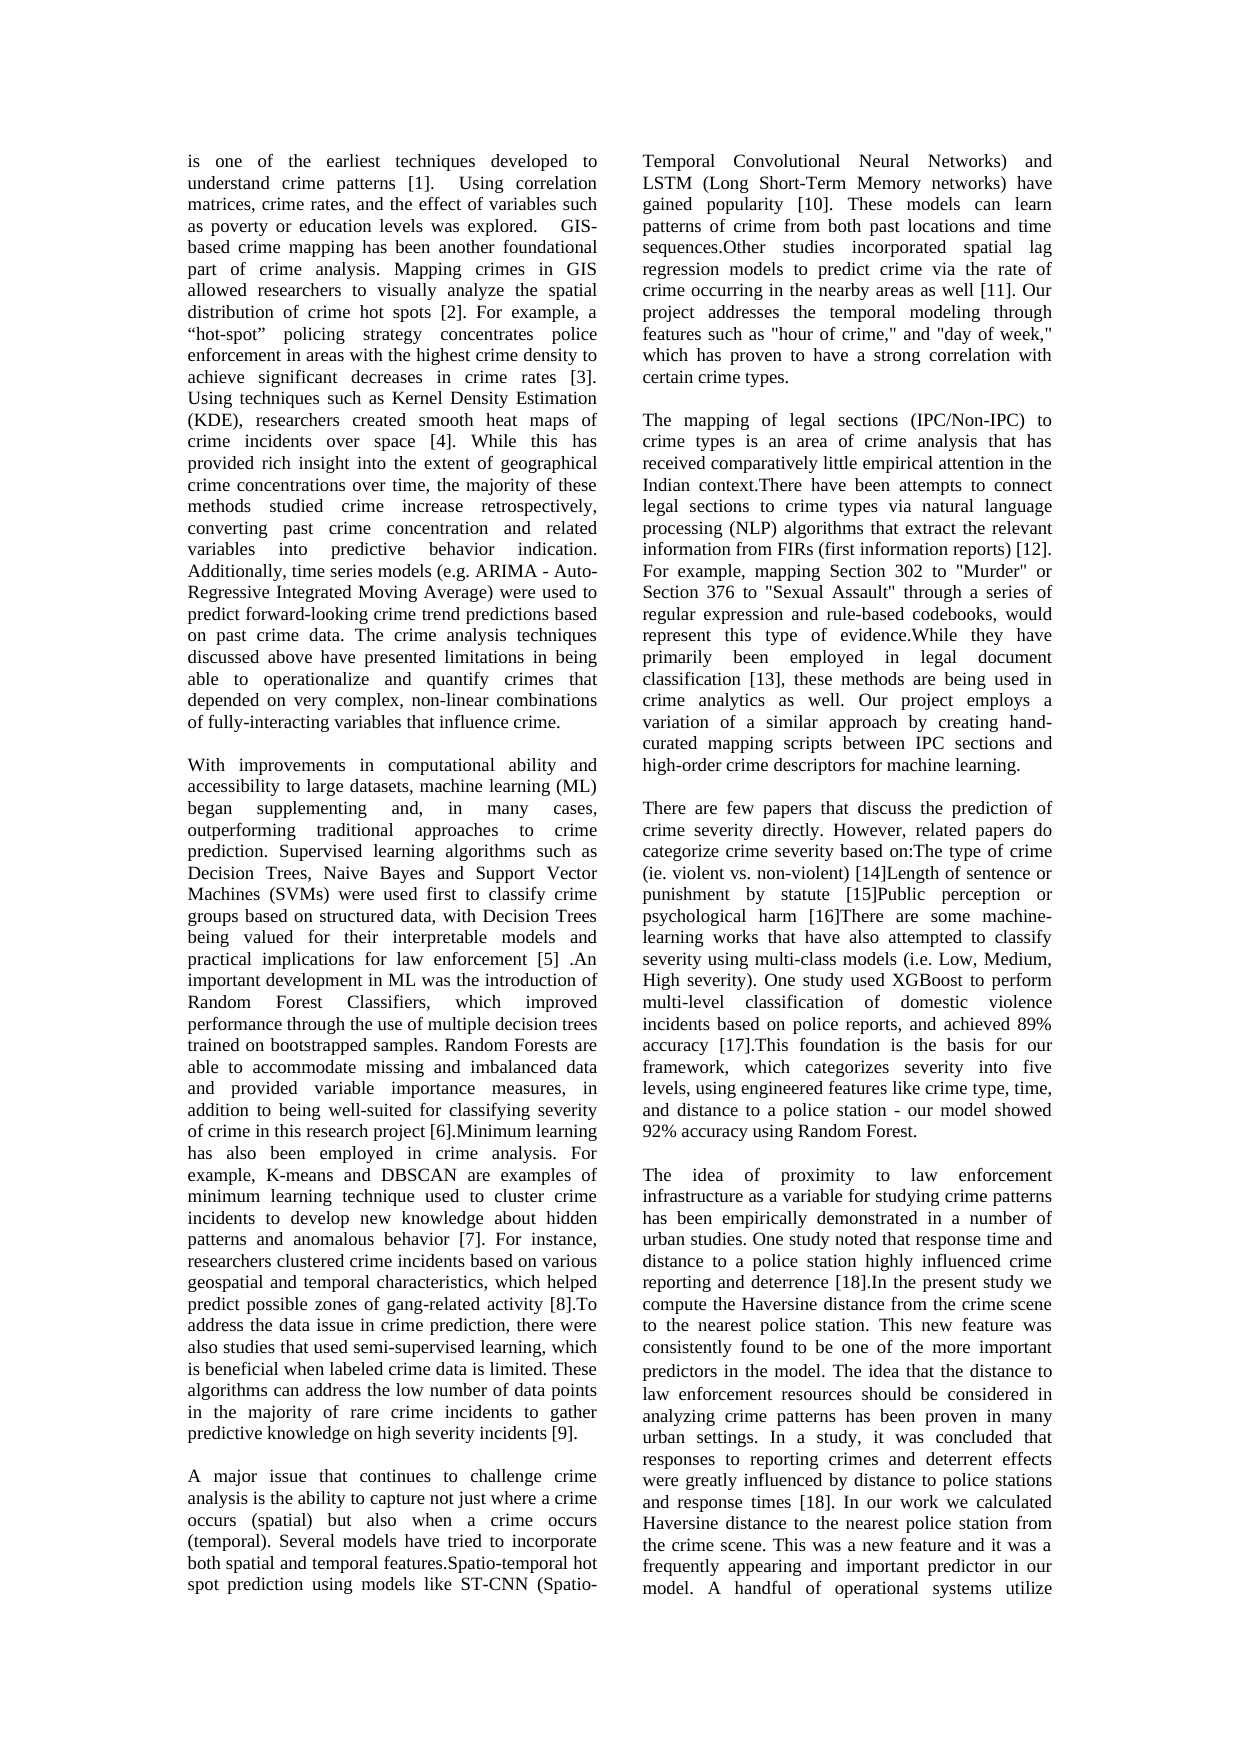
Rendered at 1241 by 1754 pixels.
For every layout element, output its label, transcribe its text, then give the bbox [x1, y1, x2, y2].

text A major issue that continues to challenge crime analysis is the ability to capture not just where a crime occurs (spatial) but also when a crime occurs (temporal). Several models have tried to incorporate both spatial and temporal features.Spatio-temporal hot spot prediction using models like ST-CNN (Spatio-Temporal Convolutional Neural Networks) and LSTM (Long Short-Term Memory networks) have gained popularity [10]. These models can learn patterns of crime from both past locations and time sequences.Other studies incorporated spatial lag regression models to predict crime via the rate of crime occurring in the nearby areas as well [11]. Our project addresses the temporal modeling through features such as "hour of crime," and "day of week," which has proven to have a strong correlation with certain crime types. [187, 1465, 598, 1595]
text A major issue that continues to challenge crime analysis is the ability to capture not just where a crime occurs (spatial) but also when a crime occurs (temporal). Several models have tried to incorporate both spatial and temporal features.Spatio-temporal hot spot prediction using models like ST-CNN (Spatio-Temporal Convolutional Neural Networks) and LSTM (Long Short-Term Memory networks) have gained popularity [10]. These models can learn patterns of crime from both past locations and time sequences.Other studies incorporated spatial lag regression models to predict crime via the rate of crime occurring in the nearby areas as well [11]. Our project addresses the temporal modeling through features such as "hour of crime," and "day of week," which has proven to have a strong correlation with certain crime types. [642, 150, 1053, 387]
text There are few papers that discuss the prediction of crime severity directly. However, related papers do categorize crime severity based on:The type of crime (ie. violent vs. non-violent) [14]Length of sentence or punishment by statute [15]Public perception or psychological harm [16]There are some machine-learning works that have also attempted to classify severity using multi-class models (i.e. Low, Medium, High severity). One study used XGBoost to perform multi-level classification of domestic violence incidents based on police reports, and achieved 89% accuracy [17].This foundation is the basis for our framework, which categorizes severity into five levels, using engineered features like crime type, time, and distance to a police station - our model showed 92% accuracy using Random Forest. [642, 797, 1053, 1142]
text The mapping of legal sections (IPC/Non-IPC) to crime types is an area of crime analysis that has received comparatively little empirical attention in the Indian context.There have been attempts to connect legal sections to crime types via natural language processing (NLP) algorithms that extract the relevant information from FIRs (first information reports) [12]. For example, mapping Section 302 to "Murder" or Section 376 to "Sexual Assault" through a series of regular expression and rule-based codebooks, would represent this type of evidence.While they have primarily been employed in legal document classification [13], these methods are being used in crime analytics as well. Our project employs a variation of a similar approach by creating hand-curated mapping scripts between IPC sections and high-order crime descriptors for machine learning. [642, 409, 1053, 775]
text With improvements in computational ability and accessibility to large datasets, machine learning (ML) began supplementing and, in many cases, outperforming traditional approaches to crime prediction. Supervised learning algorithms such as Decision Trees, Naive Bayes and Support Vector Machines (SVMs) were used first to classify crime groups based on structured data, with Decision Trees being valued for their interpretable models and practical implications for law enforcement [5] .An important development in ML was the introduction of Random Forest Classifiers, which improved performance through the use of multiple decision trees trained on bootstrapped samples. Random Forests are able to accommodate missing and imbalanced data and provided variable importance measures, in addition to being well-suited for classifying severity of crime in this research project [6].Minimum learning has also been employed in crime analysis. For example, K-means and DBSCAN are examples of minimum learning technique used to cluster crime incidents to develop new knowledge about hidden patterns and anomalous behavior [7]. For instance, researchers clustered crime incidents based on various geospatial and temporal characteristics, which helped predict possible zones of gang-related activity [8].To address the data issue in crime prediction, there were also studies that used semi-supervised learning, which is beneficial when labeled crime data is limited. These algorithms can address the low number of data points in the majority of rare crime incidents to gather predictive knowledge on high severity incidents [9]. [187, 754, 598, 1444]
